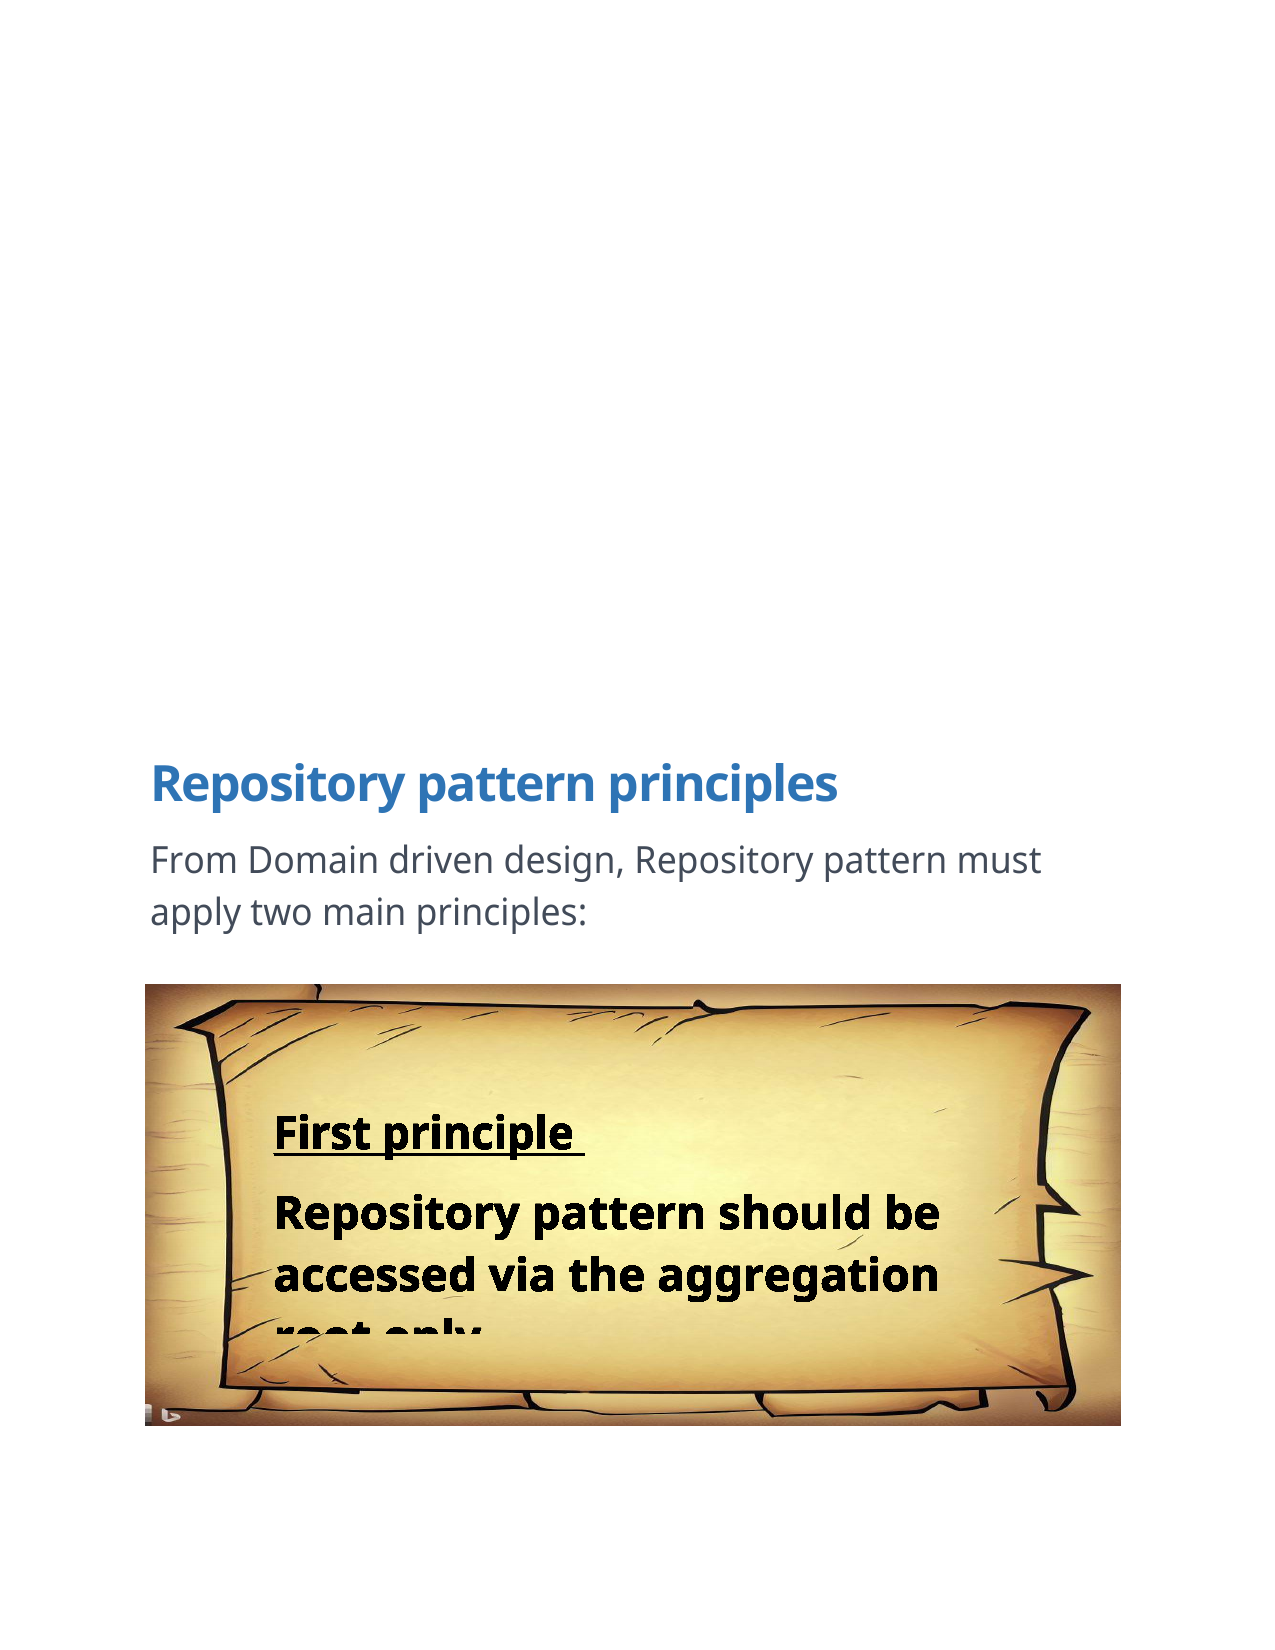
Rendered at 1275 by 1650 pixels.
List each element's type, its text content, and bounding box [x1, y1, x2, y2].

text From Domain driven design, Repository pattern must apply two main principles: [150, 834, 1125, 936]
subtitle Repository pattern principles [150, 748, 1125, 816]
